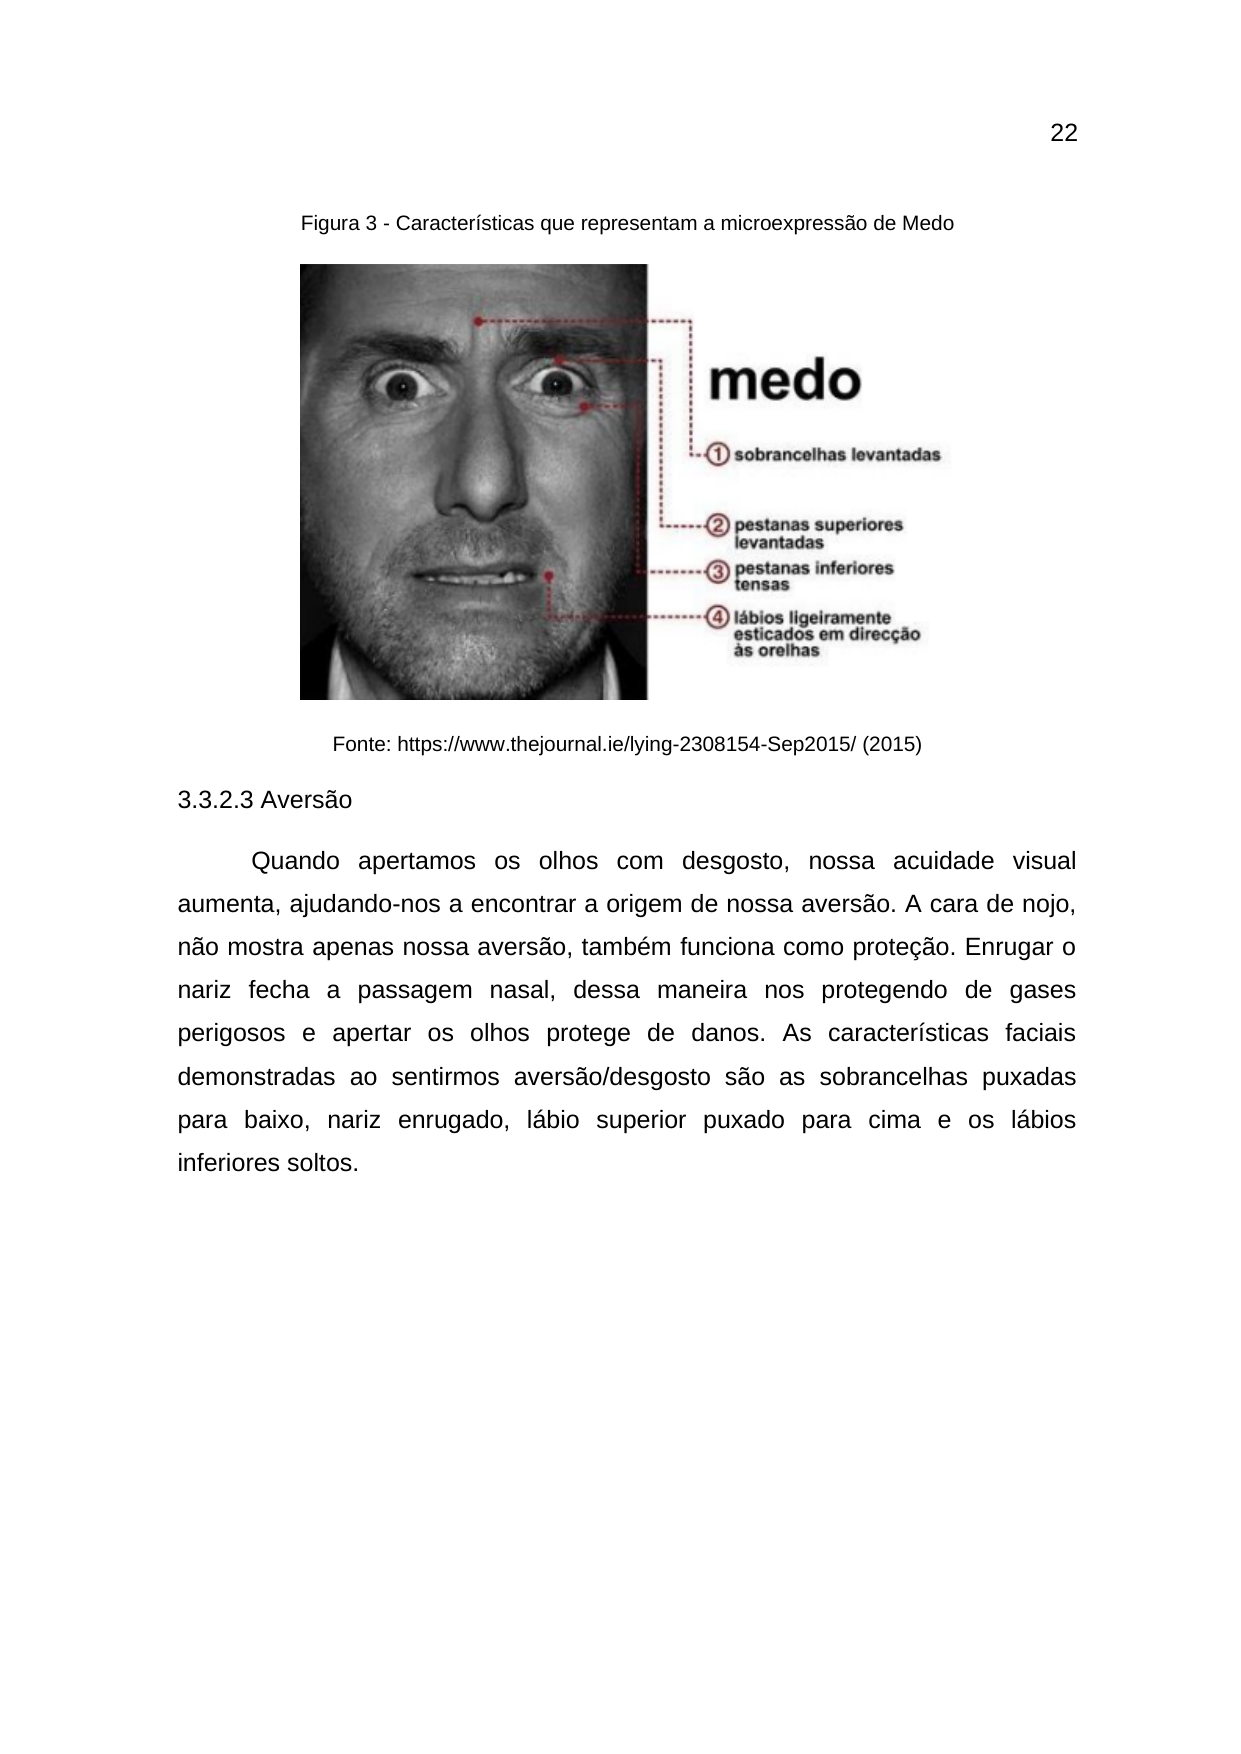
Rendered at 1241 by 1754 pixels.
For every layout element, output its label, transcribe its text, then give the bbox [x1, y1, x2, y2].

text Figura 3 - Características que representam a microexpressão de Medo [177, 211, 1078, 234]
picture [300, 264, 955, 700]
text Fonte: https://www.thejournal.ie/lying-2308154-Sep2015/ (2015) [177, 732, 1078, 756]
text Quando apertamos os olhos com desgosto, nossa acuidade visual aumenta, ajudando-nos a encontrar a origem de nossa aversão. A cara de nojo, não mostra apenas nossa aversão, também funciona como proteção. Enrugar o nariz fecha a passagem nasal, dessa maneira nos protegendo de gases perigosos e apertar os olhos protege de danos. As características faciais demonstradas ao sentirmos aversão/desgosto são as sobrancelhas puxadas para baixo, nariz enrugado, lábio superior puxado para cima e os lábios inferiores soltos. [177, 846, 1078, 1177]
subtitle 3.3.2.3 Aversão [177, 785, 1078, 814]
